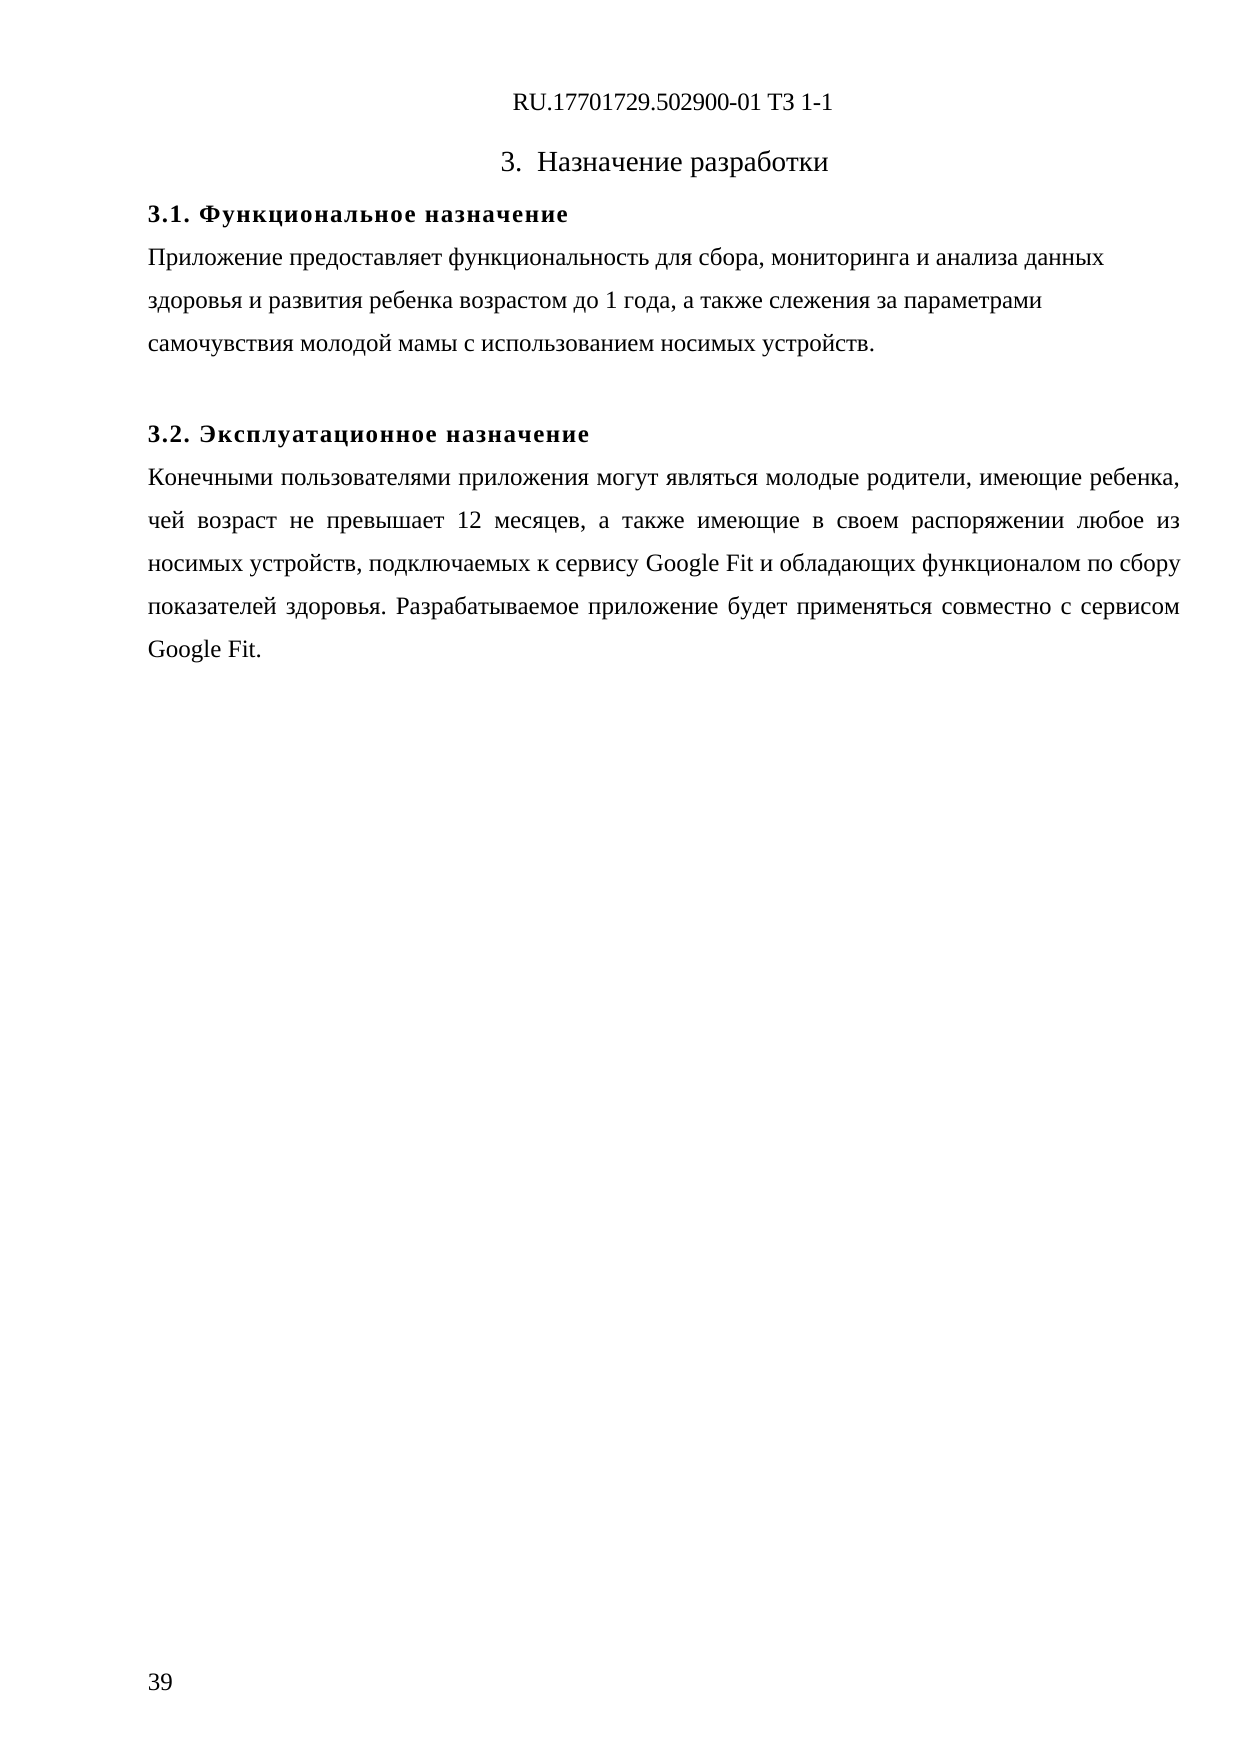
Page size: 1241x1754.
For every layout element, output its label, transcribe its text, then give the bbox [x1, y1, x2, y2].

subtitle 3. Назначение разработки [148, 144, 1181, 178]
text Приложение предоставляет функциональность для сбора, мониторинга и анализа данных здоровья и развития ребенка возрастом до 1 года, а также слежения за параметрами самочувствия молодой мамы с использованием носимых устройств. [148, 242, 1181, 357]
subtitle 3.2. Эксплуатационное назначение [148, 419, 1181, 448]
subtitle 3.1. Функциональное назначение [148, 199, 1181, 228]
text Конечными пользователями приложения могут являться молодые родители, имеющие ребенка, чей возраст не превышает 12 месяцев, а также имеющие в своем распоряжении любое из носимых устройств, подключаемых к сервису Google Fit и обладающих функционалом по сбору показателей здоровья. Разрабатываемое приложение будет применяться совместно с сервисом Google Fit. [148, 462, 1181, 663]
